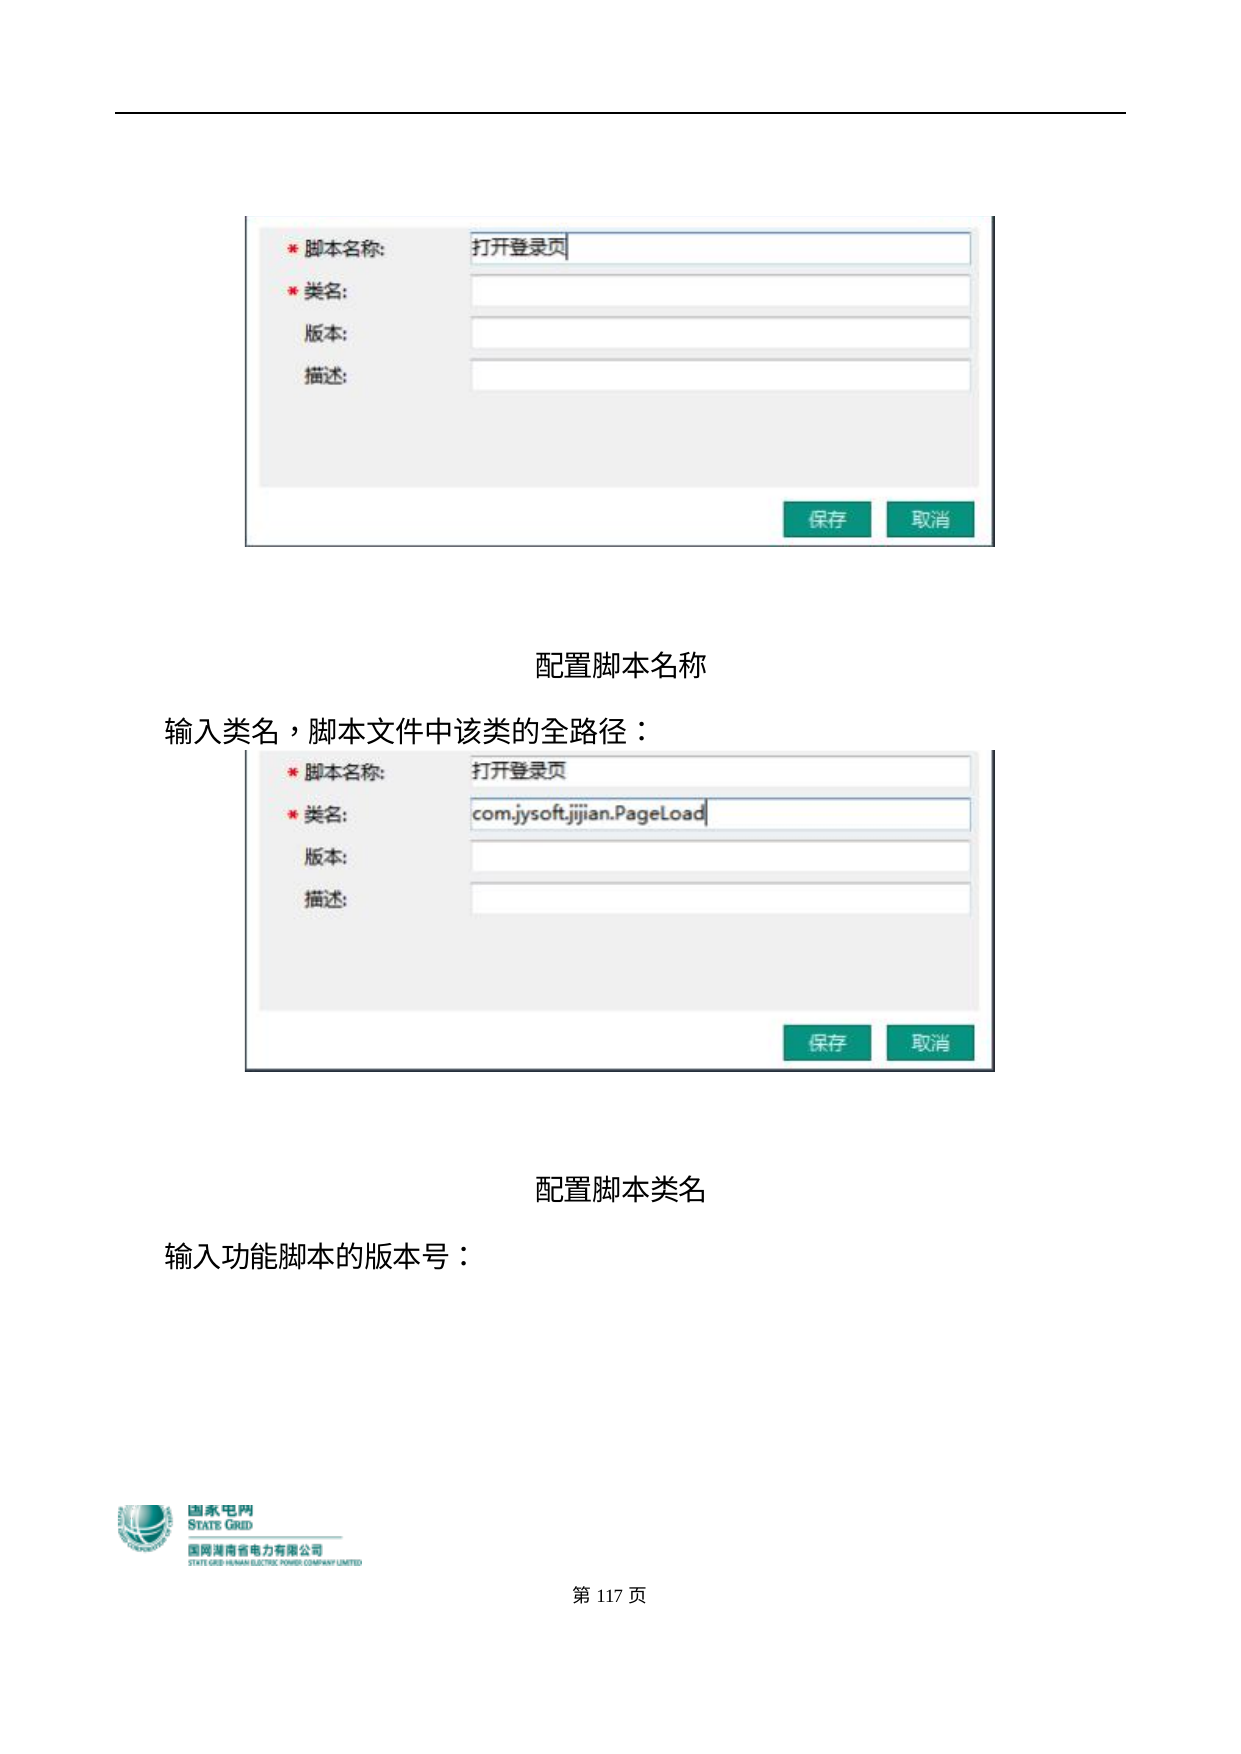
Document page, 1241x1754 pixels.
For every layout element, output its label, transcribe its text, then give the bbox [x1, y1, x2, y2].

text 配置脚本类名 [535, 1172, 1125, 1208]
text 输入功能脚本的版本号： [164, 1239, 1125, 1274]
picture [244, 216, 995, 547]
text 输入类名，脚本文件中该类的全路径： [164, 714, 1125, 750]
picture [117, 1505, 362, 1566]
picture [244, 750, 995, 1072]
text 配置脚本名称 [535, 648, 1125, 683]
